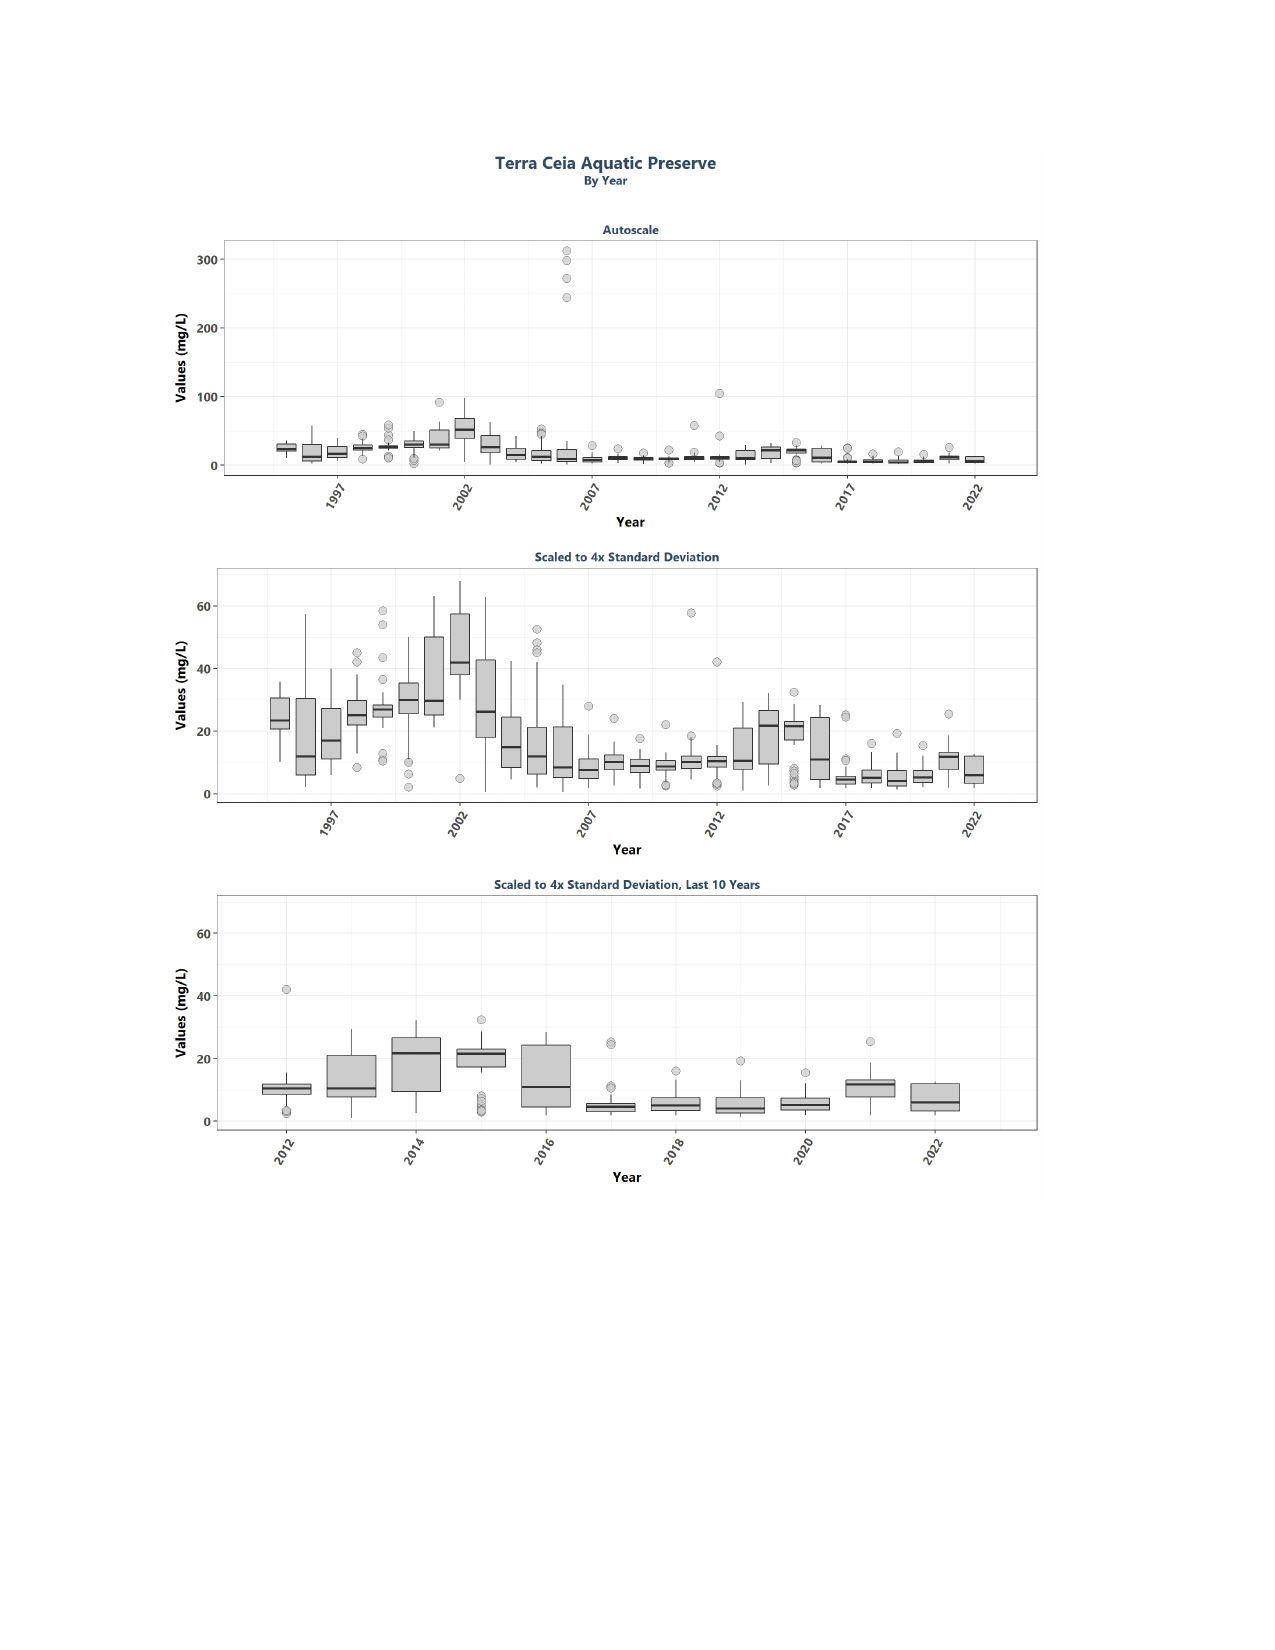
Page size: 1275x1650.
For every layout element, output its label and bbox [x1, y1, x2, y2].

picture [168, 150, 1044, 1200]
